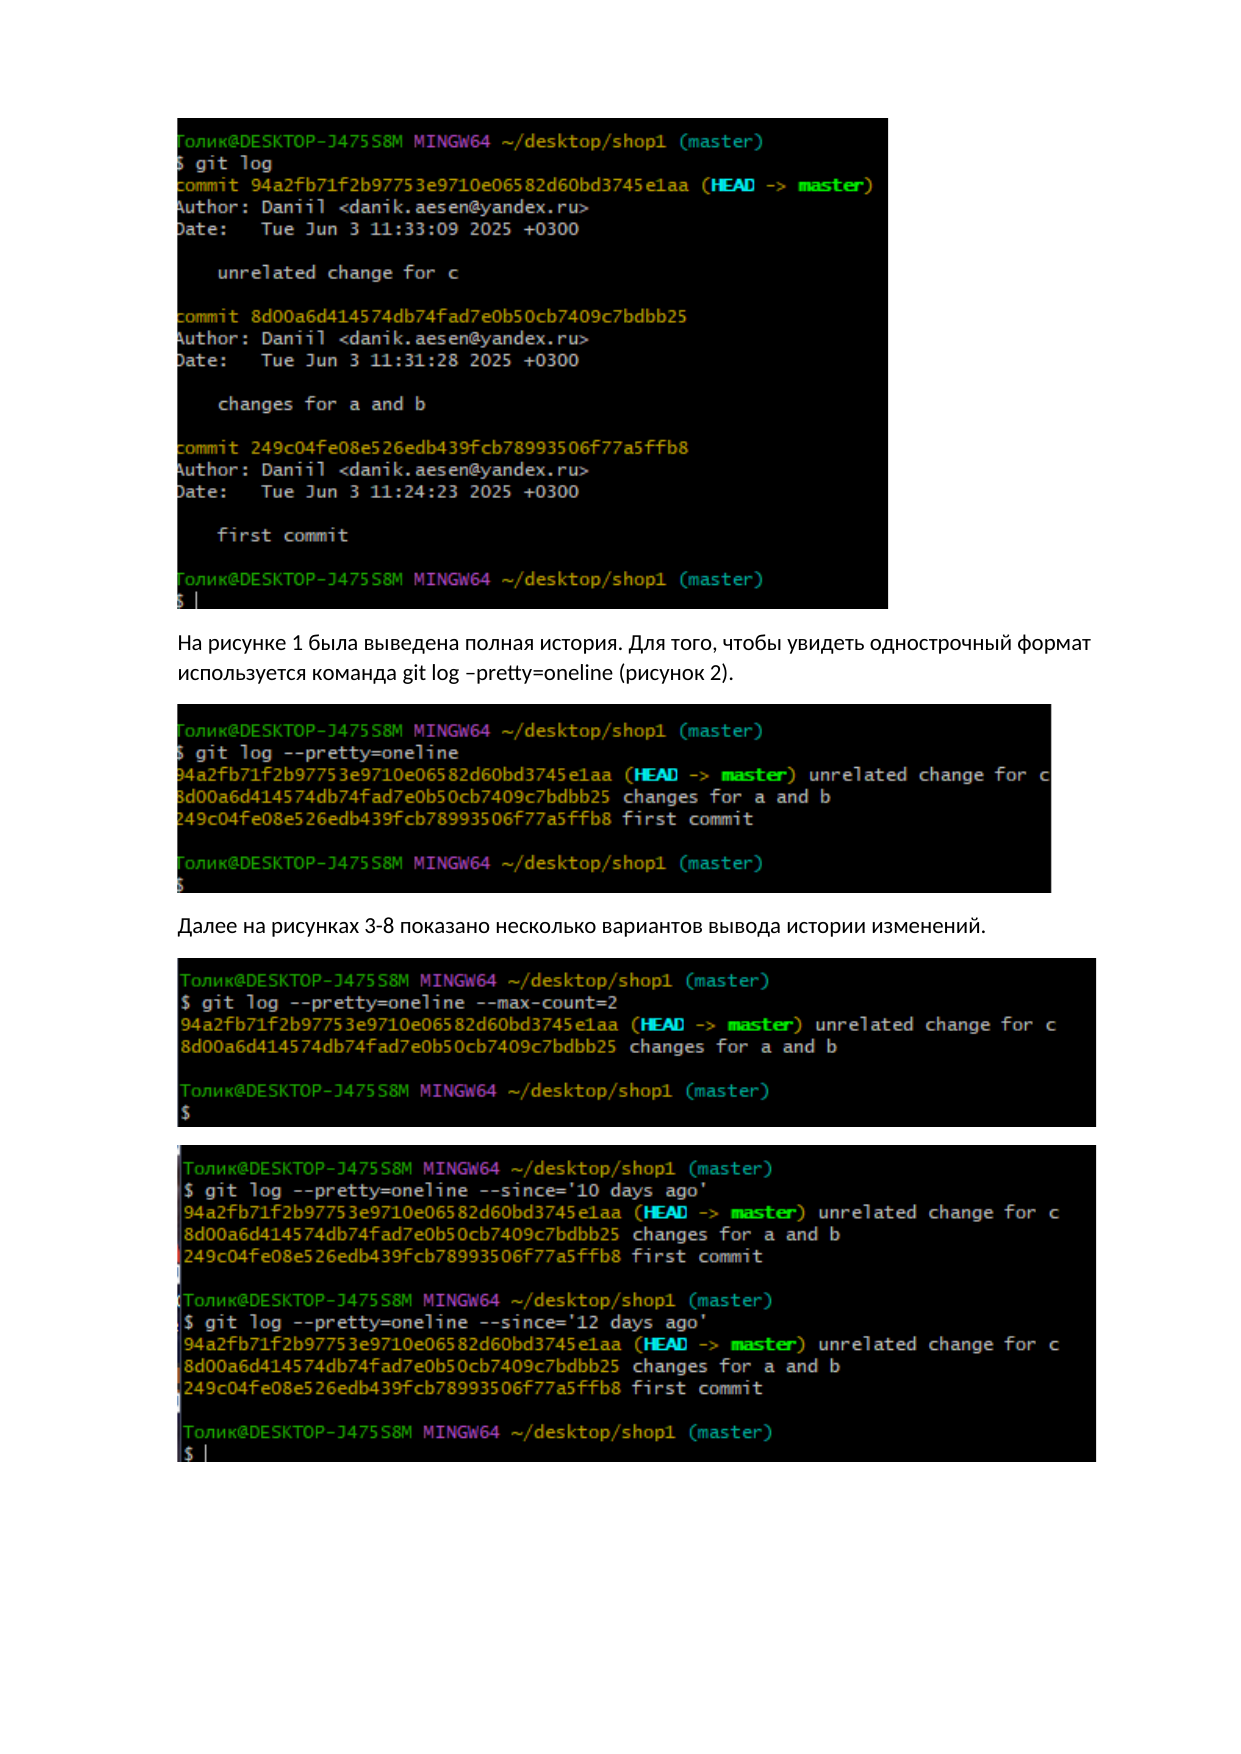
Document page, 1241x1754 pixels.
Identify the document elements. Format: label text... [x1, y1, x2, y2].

text На рисунке 1 была выведена полная история. Для того, чтобы увидеть однострочный формат используется команда git log –pretty=oneline (рисунок 2). [177, 628, 1152, 686]
picture [177, 704, 1053, 893]
picture [177, 118, 889, 609]
picture [177, 958, 1097, 1127]
picture [177, 1145, 1097, 1462]
text Далее на рисунках 3-8 показано несколько вариантов вывода истории изменений. [177, 911, 1152, 939]
